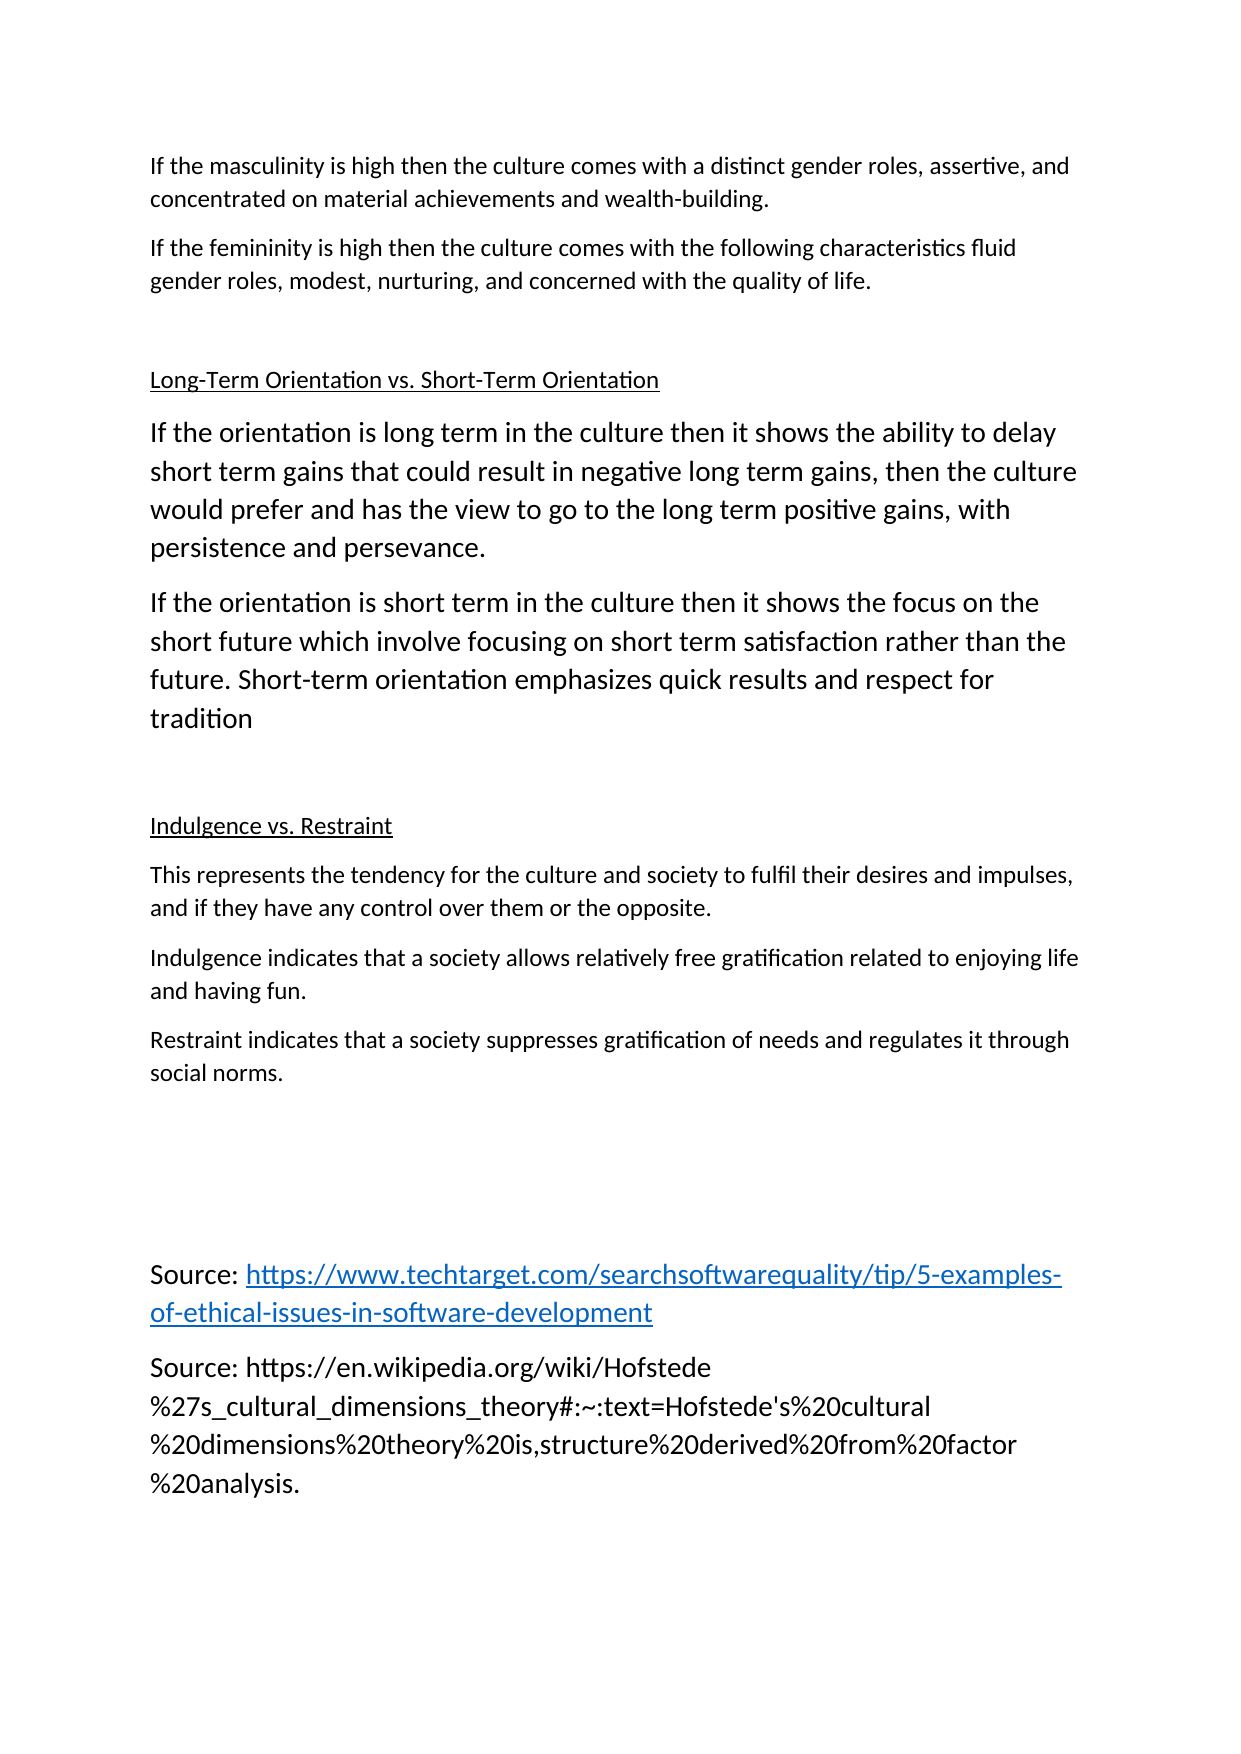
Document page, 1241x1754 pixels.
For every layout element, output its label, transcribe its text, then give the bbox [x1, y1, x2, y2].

text If the orientation is long term in the culture then it shows the ability to delay short term gains that could result in negative long term gains, then the culture would prefer and has the view to go to the long term positive gains, with persistence and persevance. [150, 414, 1090, 565]
text Source: https://en.wikipedia.org/wiki/Hofstede%27s_cultural_dimensions_theory#:~:text=Hofstede's%20cultural%20dimensions%20theory%20is,structure%20derived%20from%20factor%20analysis. [150, 1349, 1090, 1500]
text Long-Term Orientation vs. Short-Term Orientation [150, 364, 1090, 395]
text Indulgence vs. Restraint [150, 810, 1090, 841]
text If the femininity is high then the culture comes with the following characteristics fluid gender roles, modest, nurturing, and concerned with the quality of life. [150, 232, 1090, 296]
text Restraint indicates that a society suppresses gratification of needs and regulates it through social norms. [150, 1025, 1090, 1088]
text Indulgence indicates that a society allows relatively free gratification related to enjoying life and having fun. [150, 942, 1090, 1006]
text This represents the tendency for the culture and society to fulfil their desires and impulses, and if they have any control over them or the opposite. [150, 860, 1090, 923]
text Source: https://www.techtarget.com/searchsoftwarequality/tip/5-examples-of-ethical-issues-in-software-development [150, 1256, 1090, 1330]
text If the masculinity is high then the culture comes with a distinct gender roles, assertive, and concentrated on material achievements and wealth-building. [150, 150, 1090, 213]
text If the orientation is short term in the culture then it shows the focus on the short future which involve focusing on short term satisfaction rather than the future. Short-term orientation emphasizes quick results and respect for tradition [150, 584, 1090, 736]
